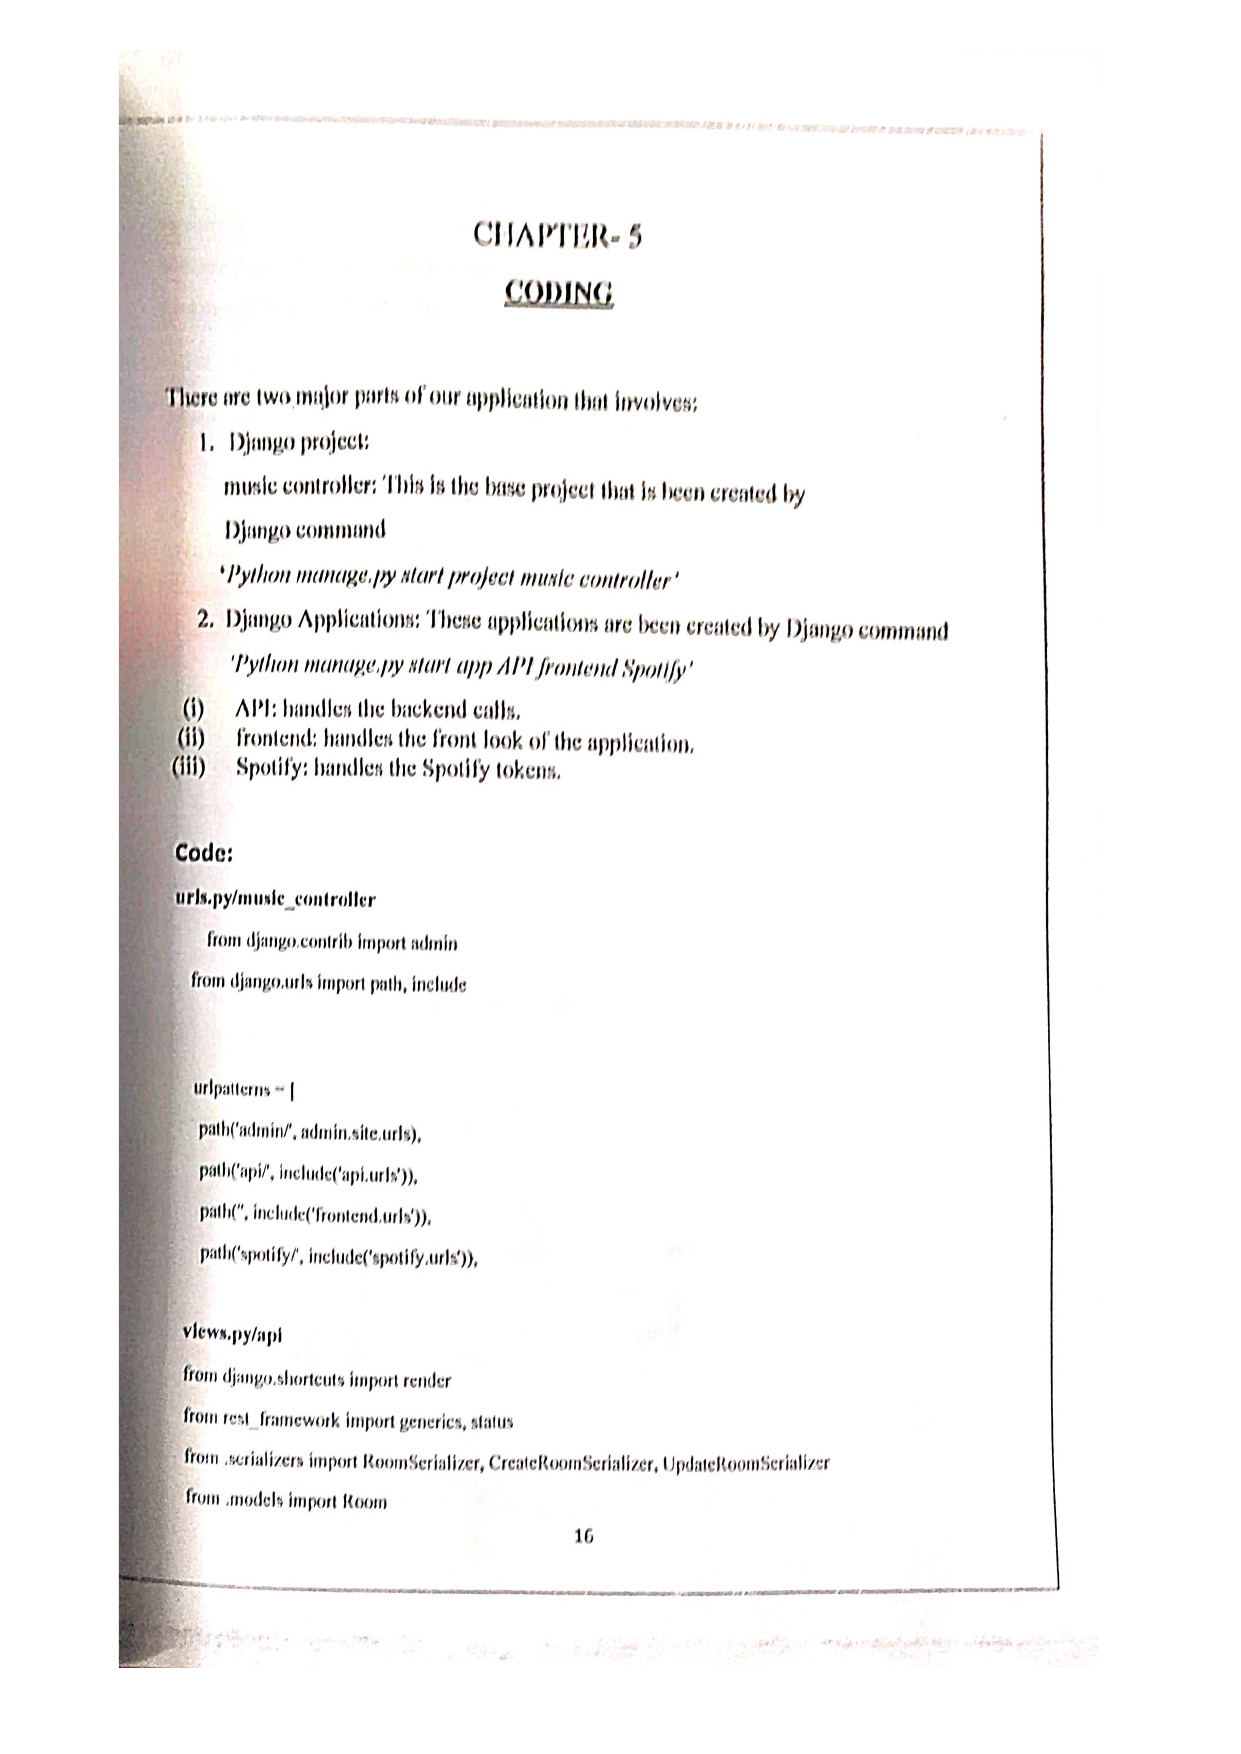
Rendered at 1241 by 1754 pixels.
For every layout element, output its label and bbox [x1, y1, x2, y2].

picture [118, 50, 1099, 1668]
